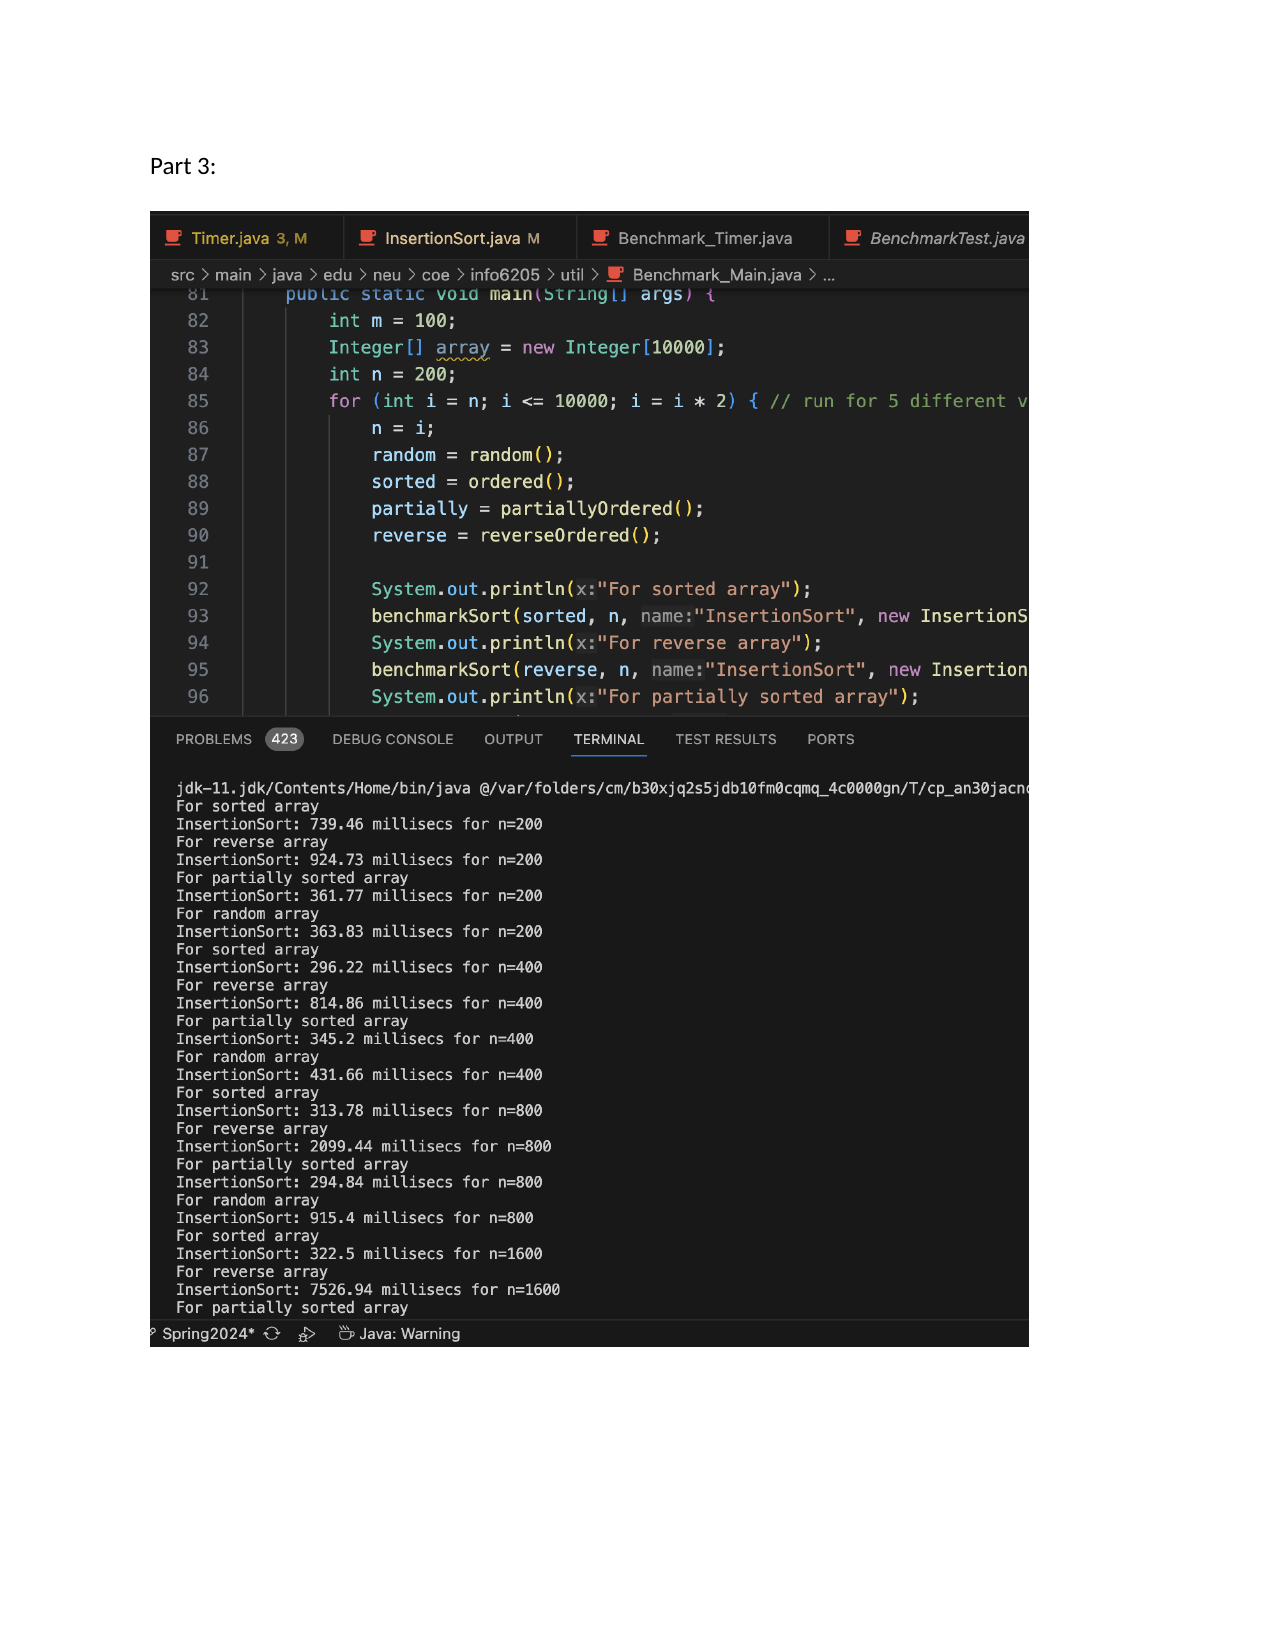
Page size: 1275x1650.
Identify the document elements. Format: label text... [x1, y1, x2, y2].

text Part 3: [150, 150, 1125, 211]
picture [150, 211, 1029, 1347]
